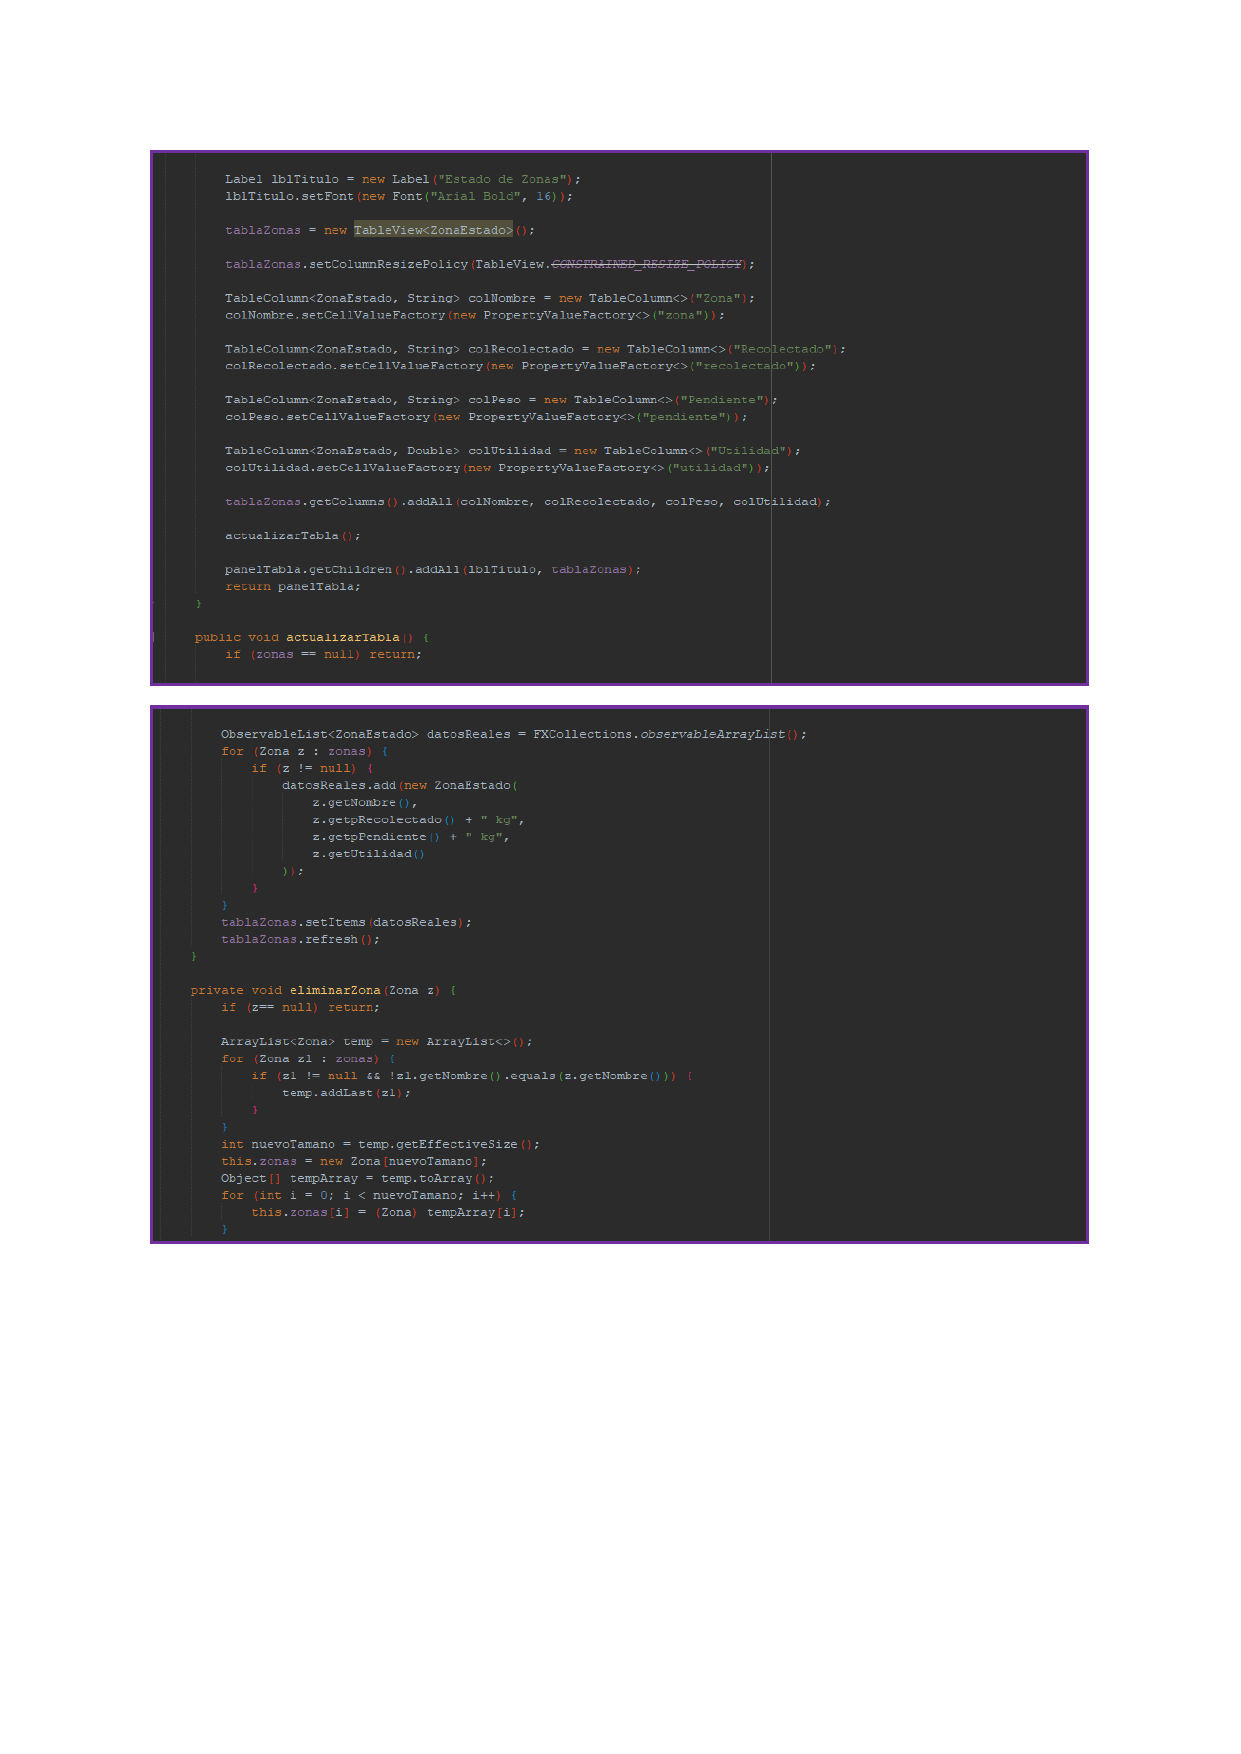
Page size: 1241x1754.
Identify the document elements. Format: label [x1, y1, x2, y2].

picture [153, 709, 1086, 1241]
picture [153, 153, 1086, 683]
